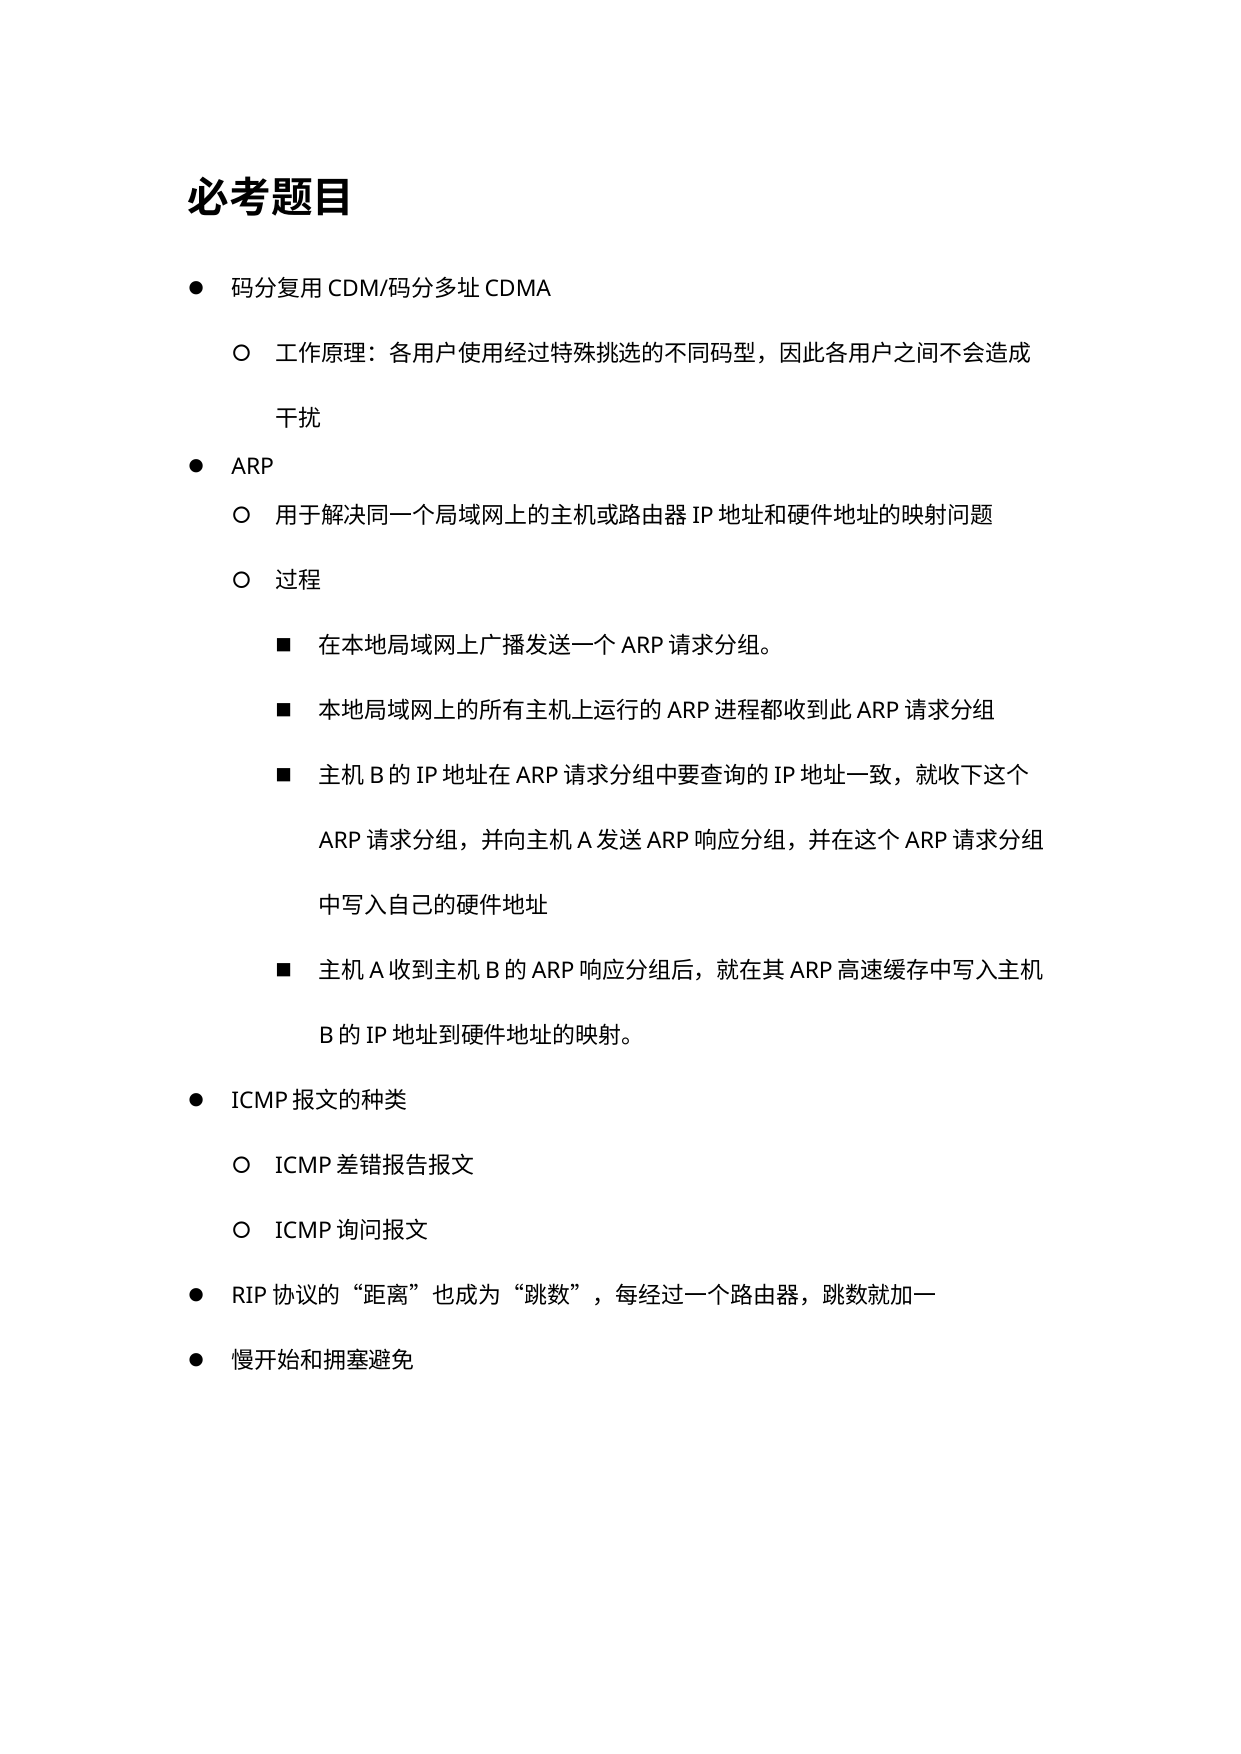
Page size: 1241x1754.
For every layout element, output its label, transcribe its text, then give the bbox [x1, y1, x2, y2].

list 用于解决同一个局域网上的主机或路由器IP地址和硬件地址的映射问题 [231, 482, 1053, 547]
list ICMP询问报文 [231, 1197, 1053, 1262]
list 本地局域网上的所有主机上运行的ARP进程都收到此ARP请求分组 [275, 677, 1053, 742]
list 码分复用CDM/码分多址CDMA [187, 254, 1053, 319]
list 在本地局域网上广播发送一个ARP请求分组。 [275, 612, 1053, 677]
list 主机B的IP地址在ARP请求分组中要查询的IP地址一致，就收下这个ARP请求分组，并向主机A发送ARP响应分组，并在这个ARP请求分组中写入自己的硬件地址 [275, 742, 1053, 937]
text 必考题目 [187, 162, 1053, 227]
list RIP协议的“距离”也成为“跳数”，每经过一个路由器，跳数就加一 [187, 1262, 1053, 1327]
list 慢开始和拥塞避免 [187, 1327, 1053, 1392]
list 工作原理：各用户使用经过特殊挑选的不同码型，因此各用户之间不会造成干扰 [231, 319, 1053, 449]
list ARP [187, 449, 1053, 482]
list 过程 [231, 547, 1053, 612]
list 主机A收到主机B的ARP响应分组后，就在其ARP高速缓存中写入主机B的IP地址到硬件地址的映射。 [275, 937, 1053, 1067]
list ICMP差错报告报文 [231, 1132, 1053, 1197]
list ICMP报文的种类 [187, 1067, 1053, 1132]
